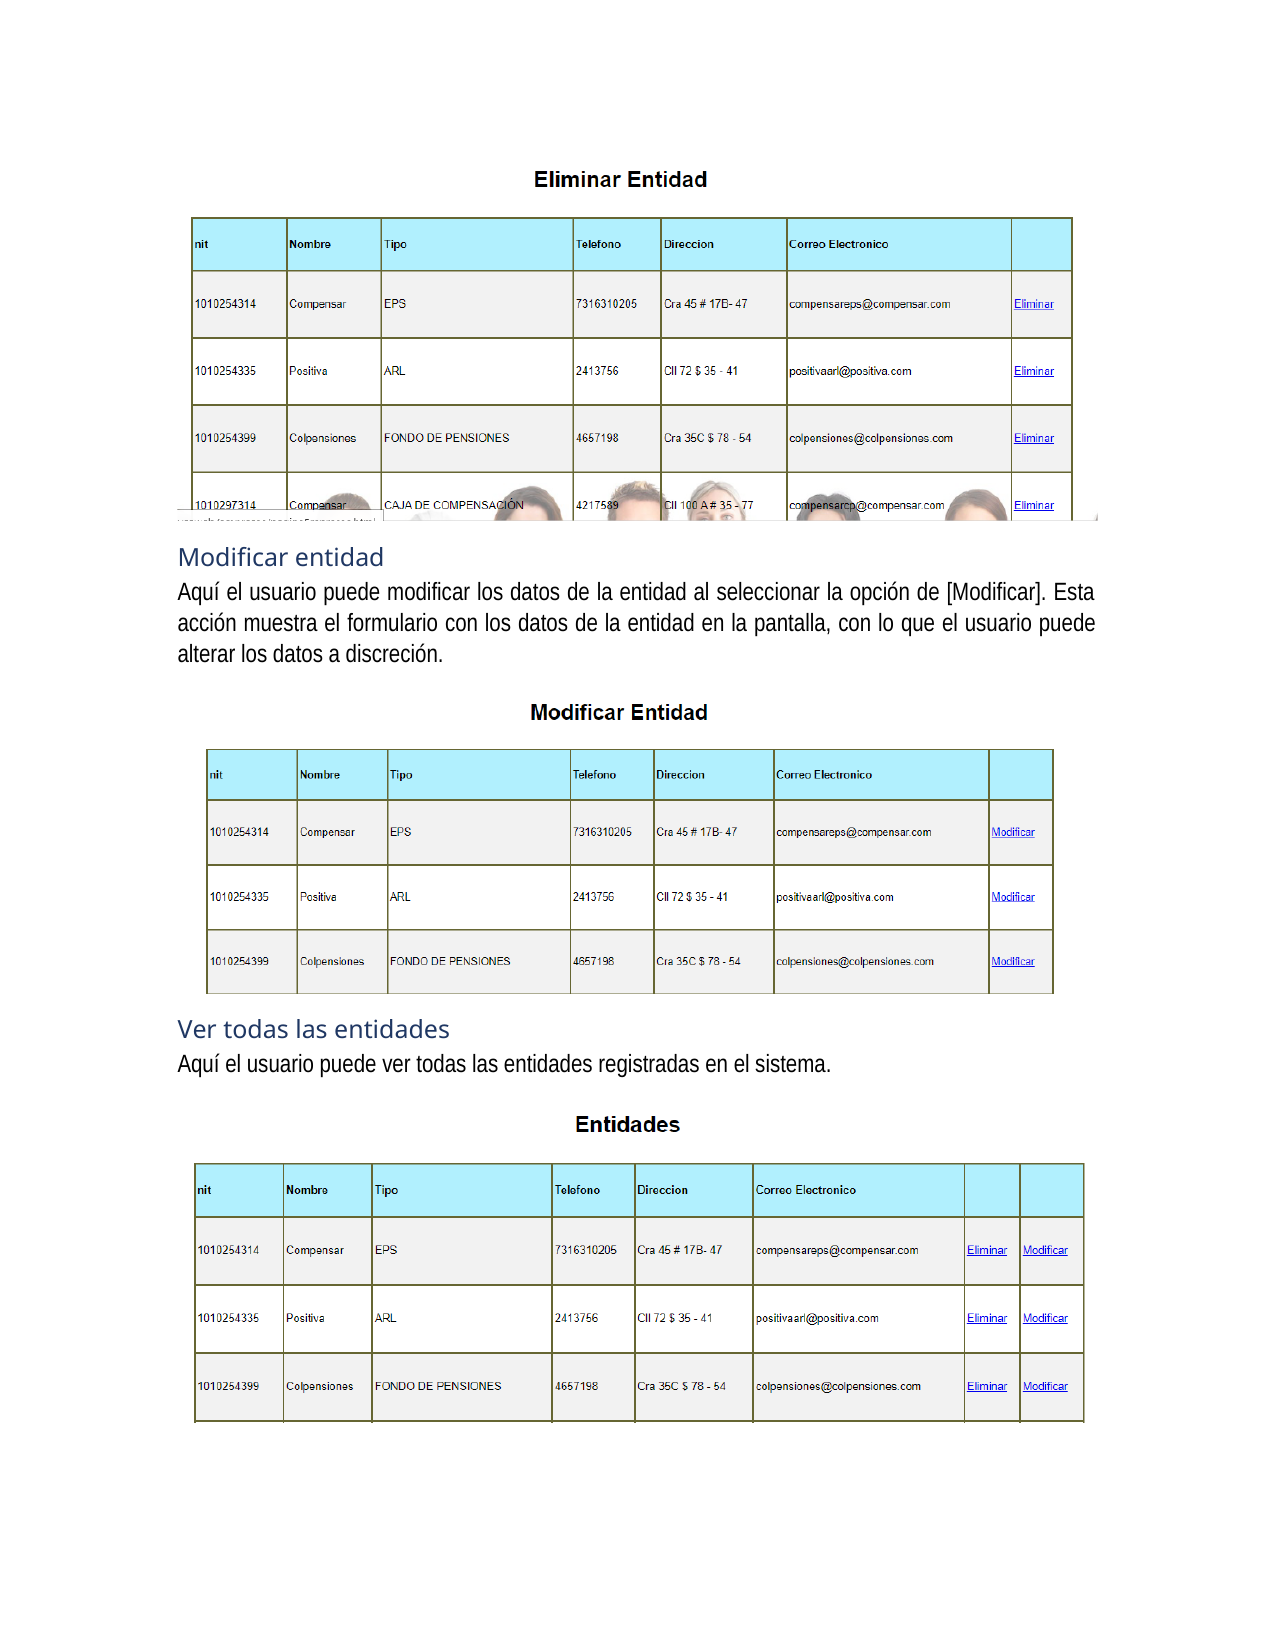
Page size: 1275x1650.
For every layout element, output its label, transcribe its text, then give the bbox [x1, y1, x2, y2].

text Aquí el usuario puede modificar los datos de la entidad al seleccionar la opción de [Modificar]. Esta acción muestra el formulario con los datos de la entidad en la pantalla, con lo que el usuario puede alterar los datos a discreción. [177, 577, 1098, 667]
subtitle Ver todas las entidades [177, 1012, 1098, 1046]
picture [177, 147, 1098, 521]
subtitle Modificar entidad [177, 540, 1098, 574]
text Aquí el usuario puede ver todas las entidades registradas en el sistema. [177, 1049, 1098, 1077]
picture [177, 1096, 1098, 1423]
picture [177, 686, 1098, 994]
